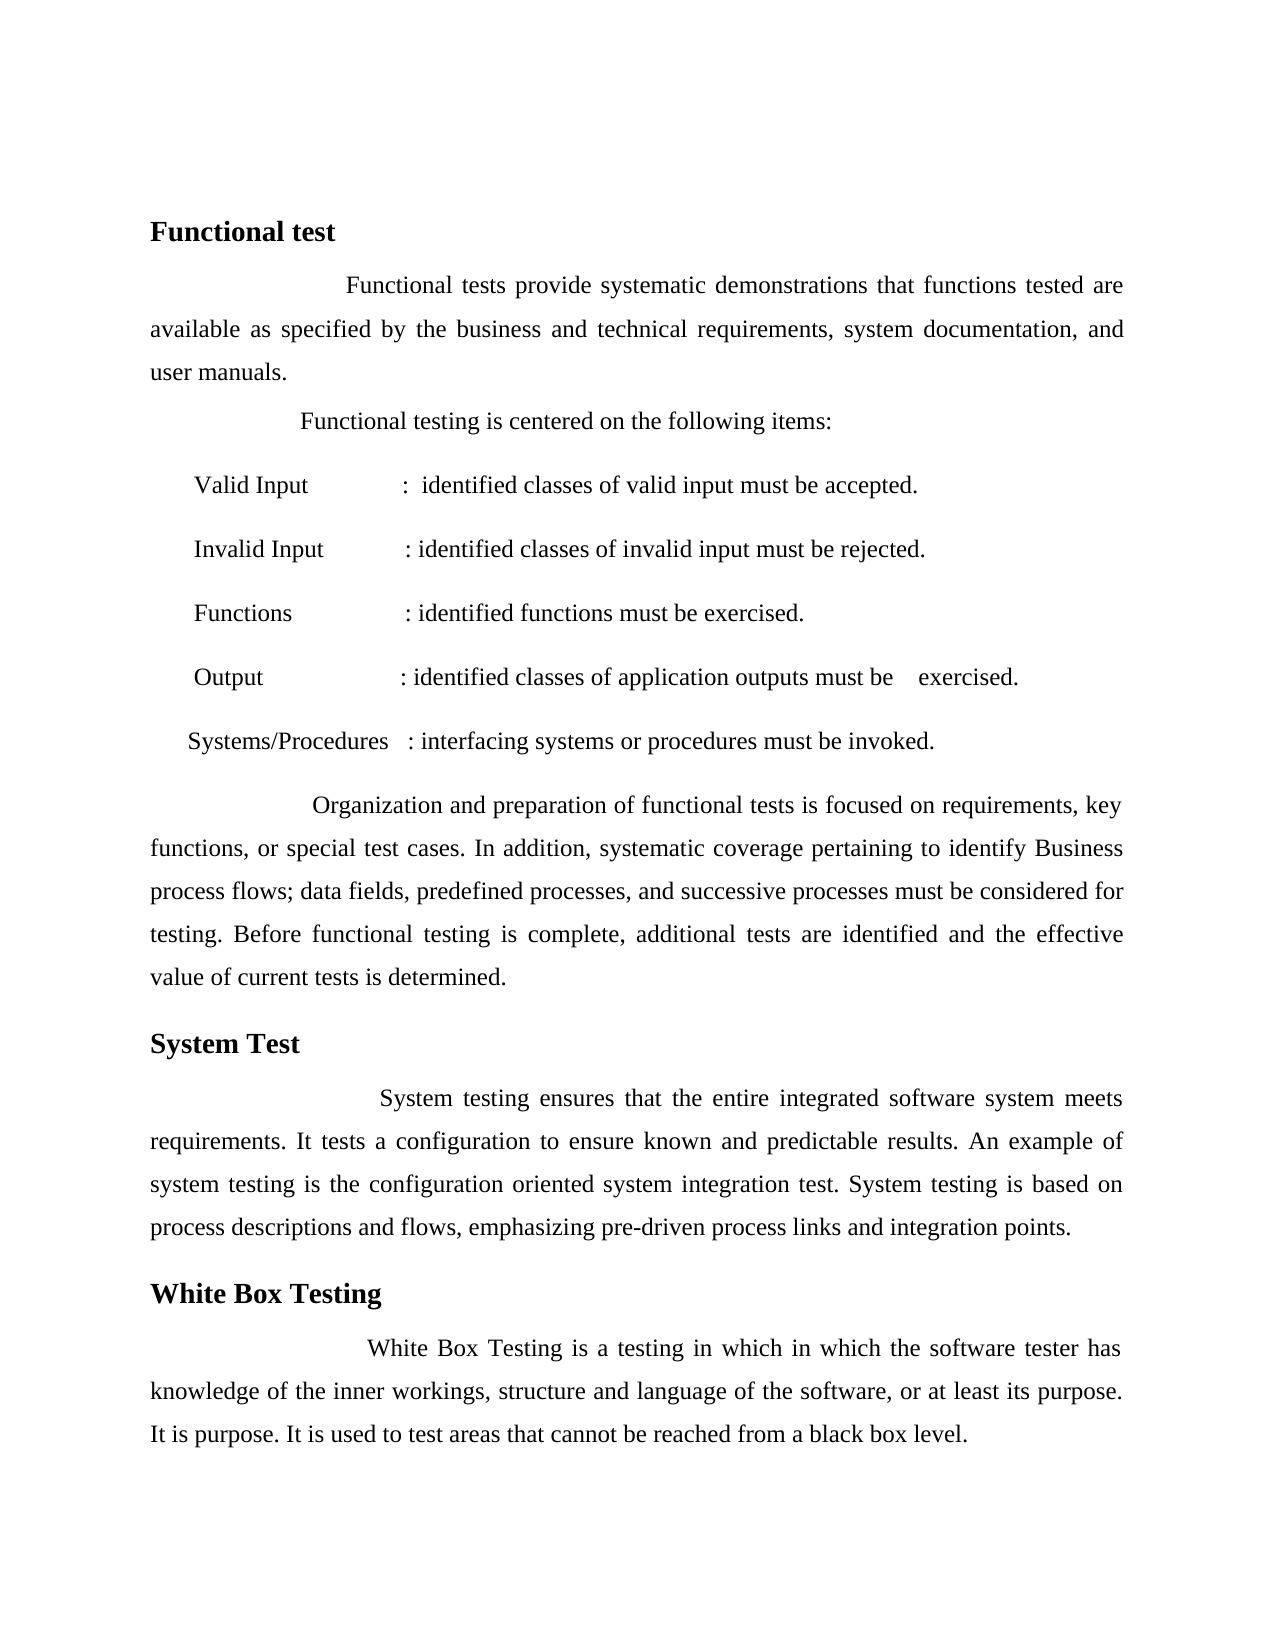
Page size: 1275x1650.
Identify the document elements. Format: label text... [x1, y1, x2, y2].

subtitle Functional tests provide systematic demonstrations that functions tested are available as specified by the business and technical requirements, system documentation, and user manuals. [150, 271, 1125, 386]
text Functional testing is centered on the following items: [150, 406, 1125, 435]
text Valid Input : identified classes of valid input must be accepted. [150, 470, 1125, 499]
text Systems/Procedures : interfacing systems or procedures must be invoked. [150, 726, 1125, 755]
text Functions : identified functions must be exercised. [150, 598, 1125, 627]
text System testing ensures that the entire integrated software system meets requirements. It tests a configuration to ensure known and predictable results. An example of system testing is the configuration oriented system integration test. System testing is based on process descriptions and flows, emphasizing pre-driven process links and integration points. [150, 1083, 1125, 1241]
subtitle White Box Testing [150, 1276, 1125, 1310]
subtitle Functional test [150, 214, 1125, 247]
text Organization and preparation of functional tests is focused on requirements, key functions, or special test cases. In addition, systematic coverage pertaining to identify Business process flows; data fields, predefined processes, and successive processes must be considered for testing. Before functional testing is complete, additional tests are identified and the effective value of current tests is determined. [150, 790, 1125, 991]
subtitle System Test [150, 1026, 1125, 1060]
text White Box Testing is a testing in which in which the software tester has knowledge of the inner workings, structure and language of the software, or at least its purpose. It is purpose. It is used to test areas that cannot be reached from a black box level. [150, 1333, 1125, 1448]
text Output : identified classes of application outputs must be exercised. [150, 662, 1125, 691]
text Invalid Input : identified classes of invalid input must be rejected. [150, 534, 1125, 563]
